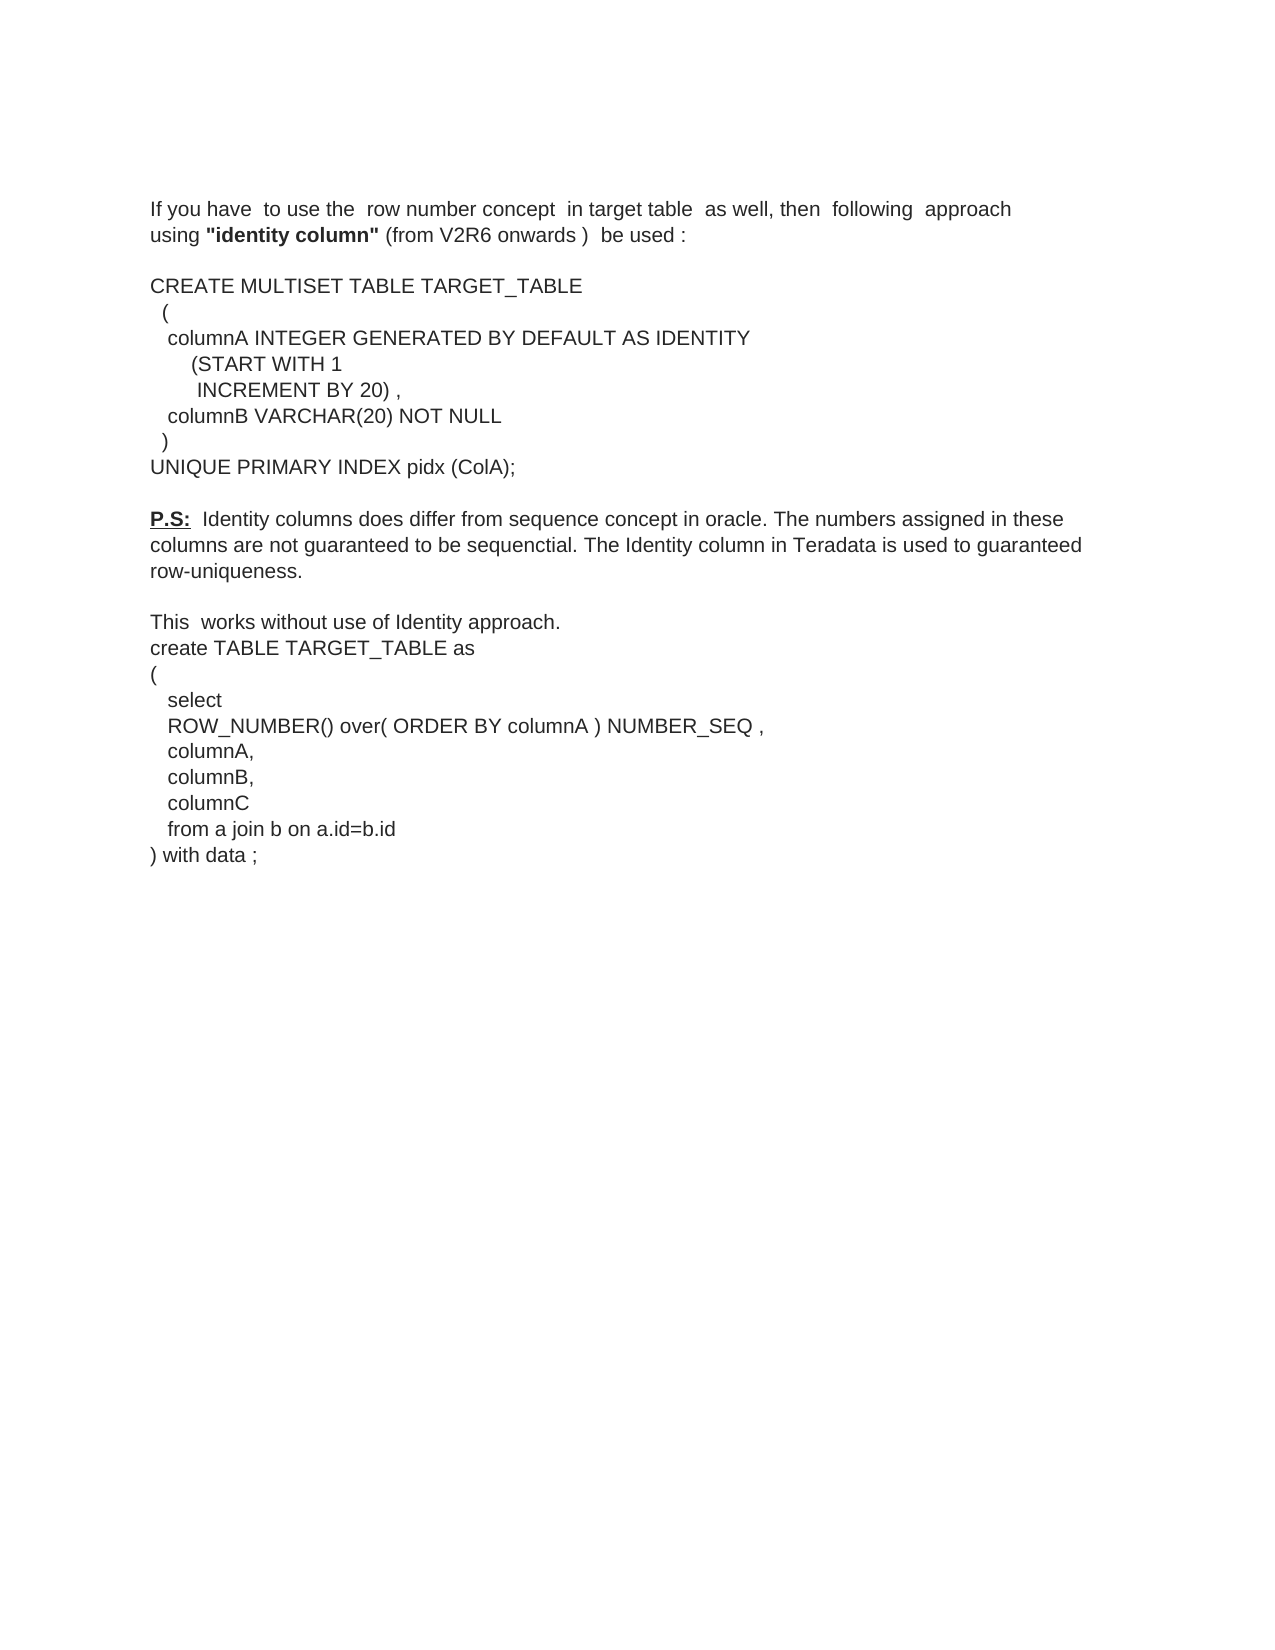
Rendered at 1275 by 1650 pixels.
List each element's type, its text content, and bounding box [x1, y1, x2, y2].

text If you have to use the row number concept in target table as well, then following approach using "identity column" (from V2R6 onwards ) be used : CREATE MULTISET TABLE TARGET_TABLE ( columnA INTEGER GENERATED BY DEFAULT AS IDENTITY (START WITH 1 INCREMENT BY 20) , columnB VARCHAR(20) NOT NULL ) UNIQUE PRIMARY INDEX pidx (ColA); P.S: Identity columns does differ from sequence concept in oracle. The numbers assigned in these columns are not guaranteed to be sequenctial. The Identity column in Teradata is used to guaranteed row-uniqueness. This works without use of Identity approach. create TABLE TARGET_TABLE as ( select ROW_NUMBER() over( ORDER BY columnA ) NUMBER_SEQ , columnA, columnB, columnC from a join b on a.id=b.id ) with data ; [150, 197, 1125, 867]
